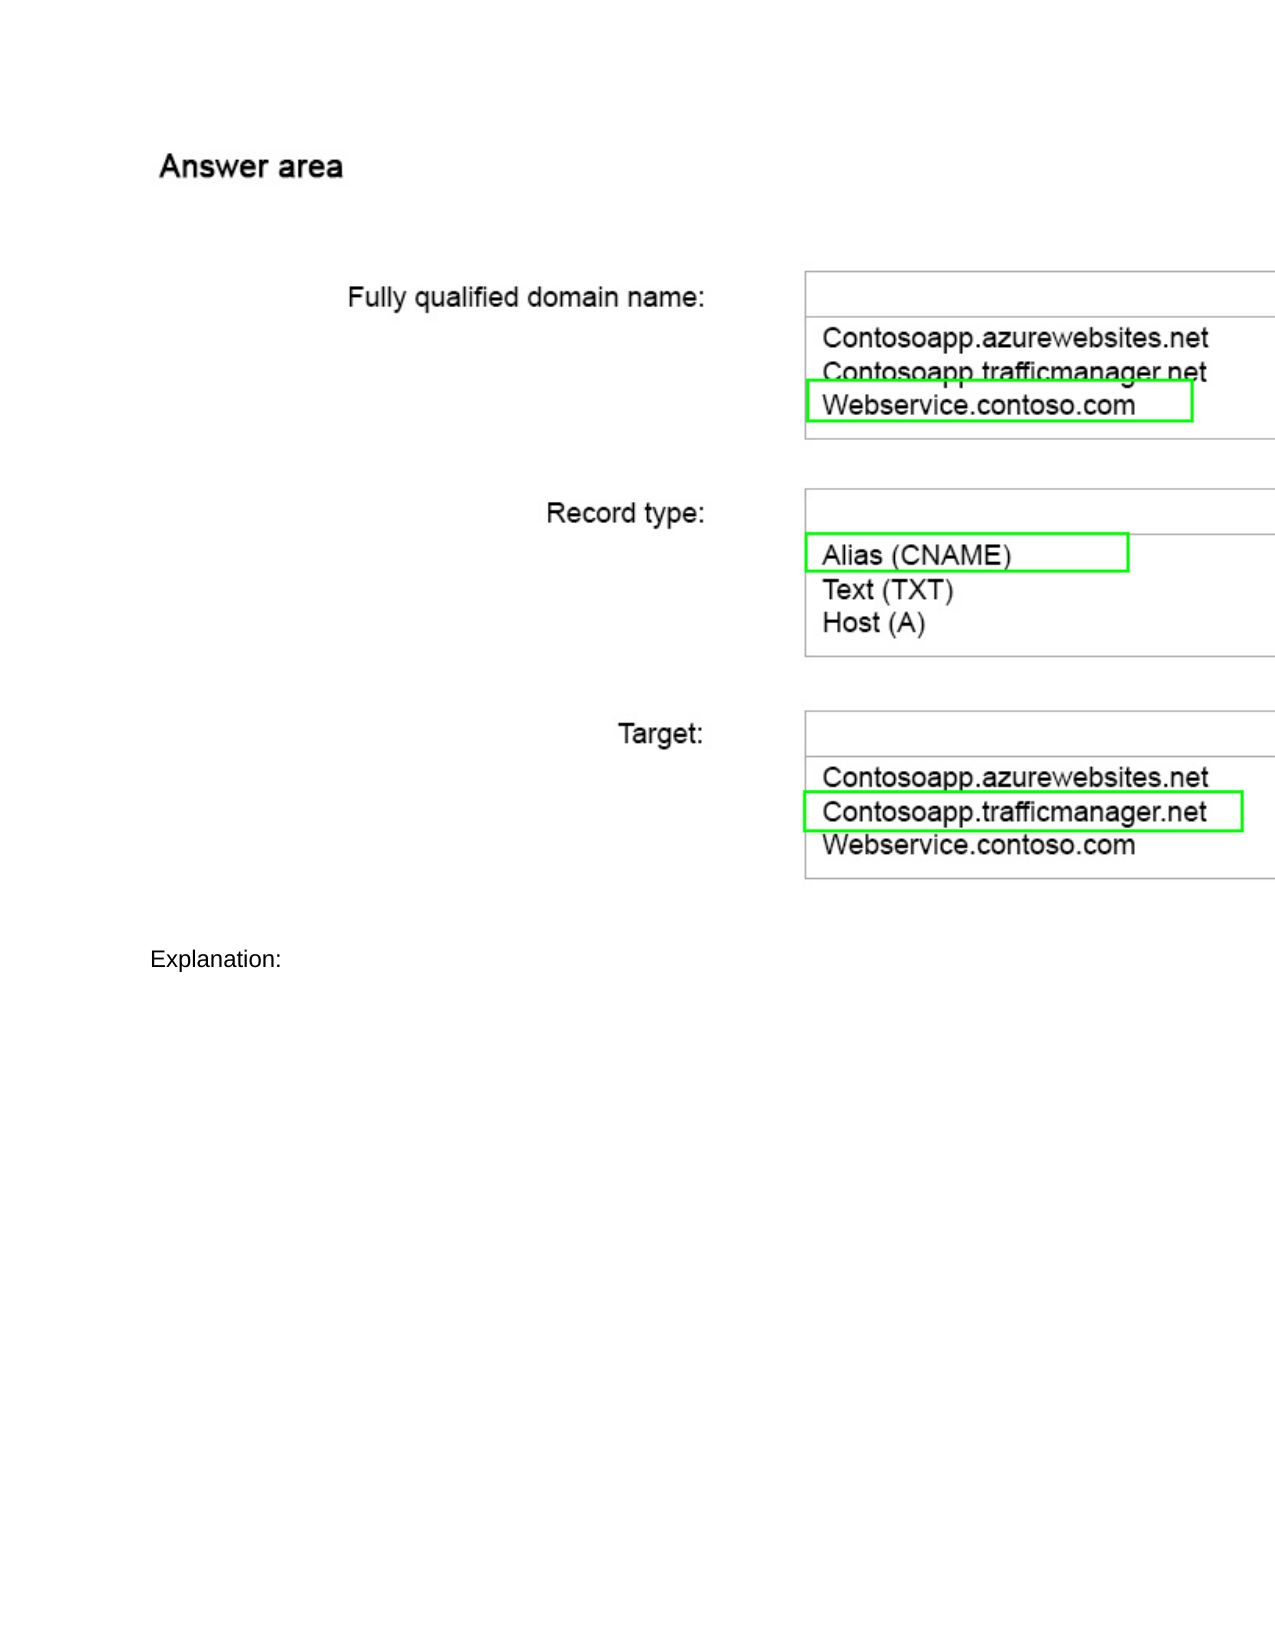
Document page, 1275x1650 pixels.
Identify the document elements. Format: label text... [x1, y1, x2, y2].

text Explanation: [150, 945, 1125, 973]
picture [150, 150, 1275, 914]
